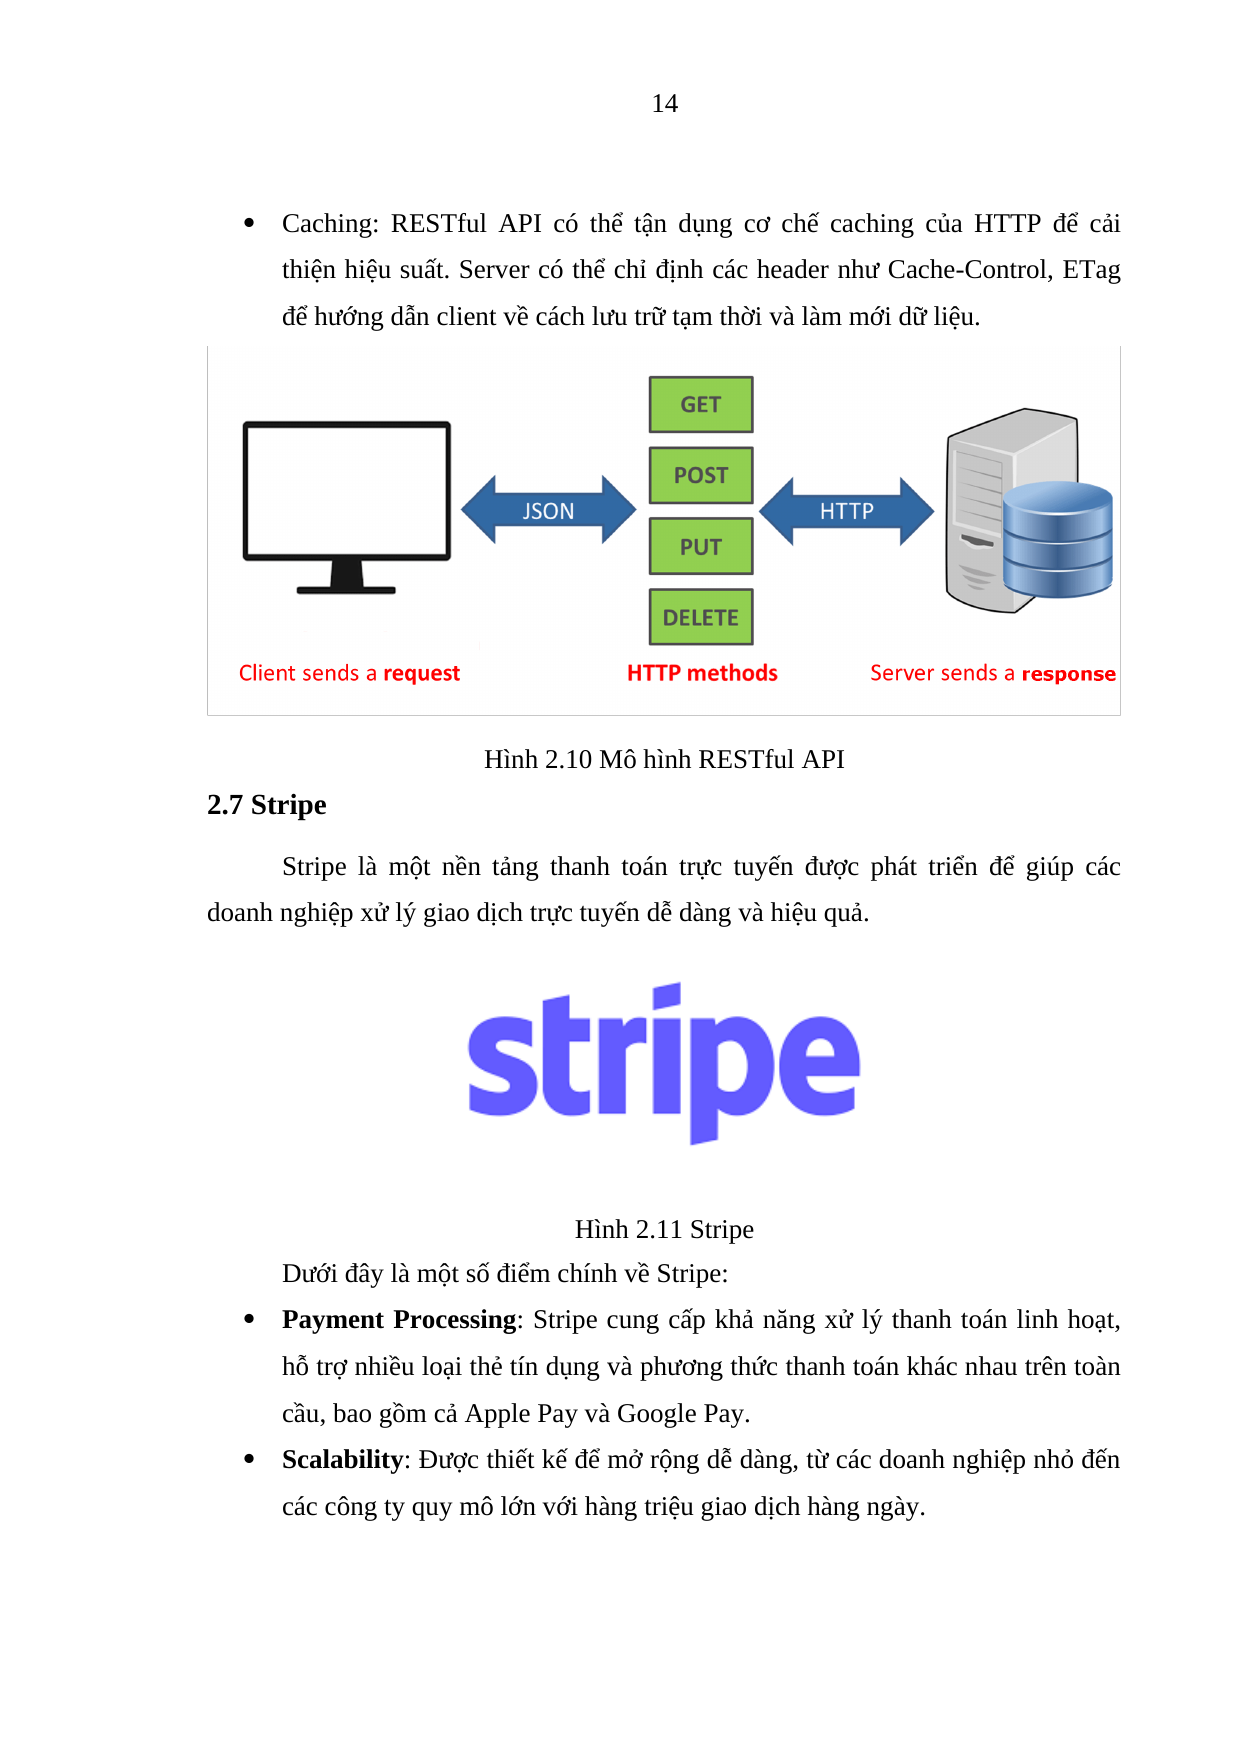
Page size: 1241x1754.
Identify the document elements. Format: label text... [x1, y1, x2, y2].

list Payment Processing: Stripe cung cấp khả năng xử lý thanh toán linh hoạt, hỗ trợ nhiều loại thẻ tín dụng và phương thức thanh toán khác nhau trên toàn cầu, bao gồm cả Apple Pay và Google Pay. [244, 1303, 1122, 1428]
list Scalability: Được thiết kế để mở rộng dễ dàng, từ các doanh nghiệp nhỏ đến các công ty quy mô lớn với hàng triệu giao dịch hàng ngày. [244, 1444, 1122, 1522]
subtitle Stripe [207, 787, 1122, 821]
text Dưới đây là một số điểm chính về Stripe: [207, 1257, 1122, 1288]
text Hình 2.10 Mô hình RESTful API [207, 743, 1122, 774]
text Hình 2.11 Stripe [207, 1213, 1122, 1244]
picture [410, 943, 919, 1186]
picture [206, 346, 1123, 716]
list Caching: RESTful API có thể tận dụng cơ chế caching của HTTP để cải thiện hiệu suất. Server có thể chỉ định các header như Cache-Control, ETag để hướng dẫn client về cách lưu trữ tạm thời và làm mới dữ liệu. [244, 207, 1122, 331]
text Stripe là một nền tảng thanh toán trực tuyến được phát triển để giúp các doanh nghiệp xử lý giao dịch trực tuyến dễ dàng và hiệu quả. [207, 850, 1122, 928]
